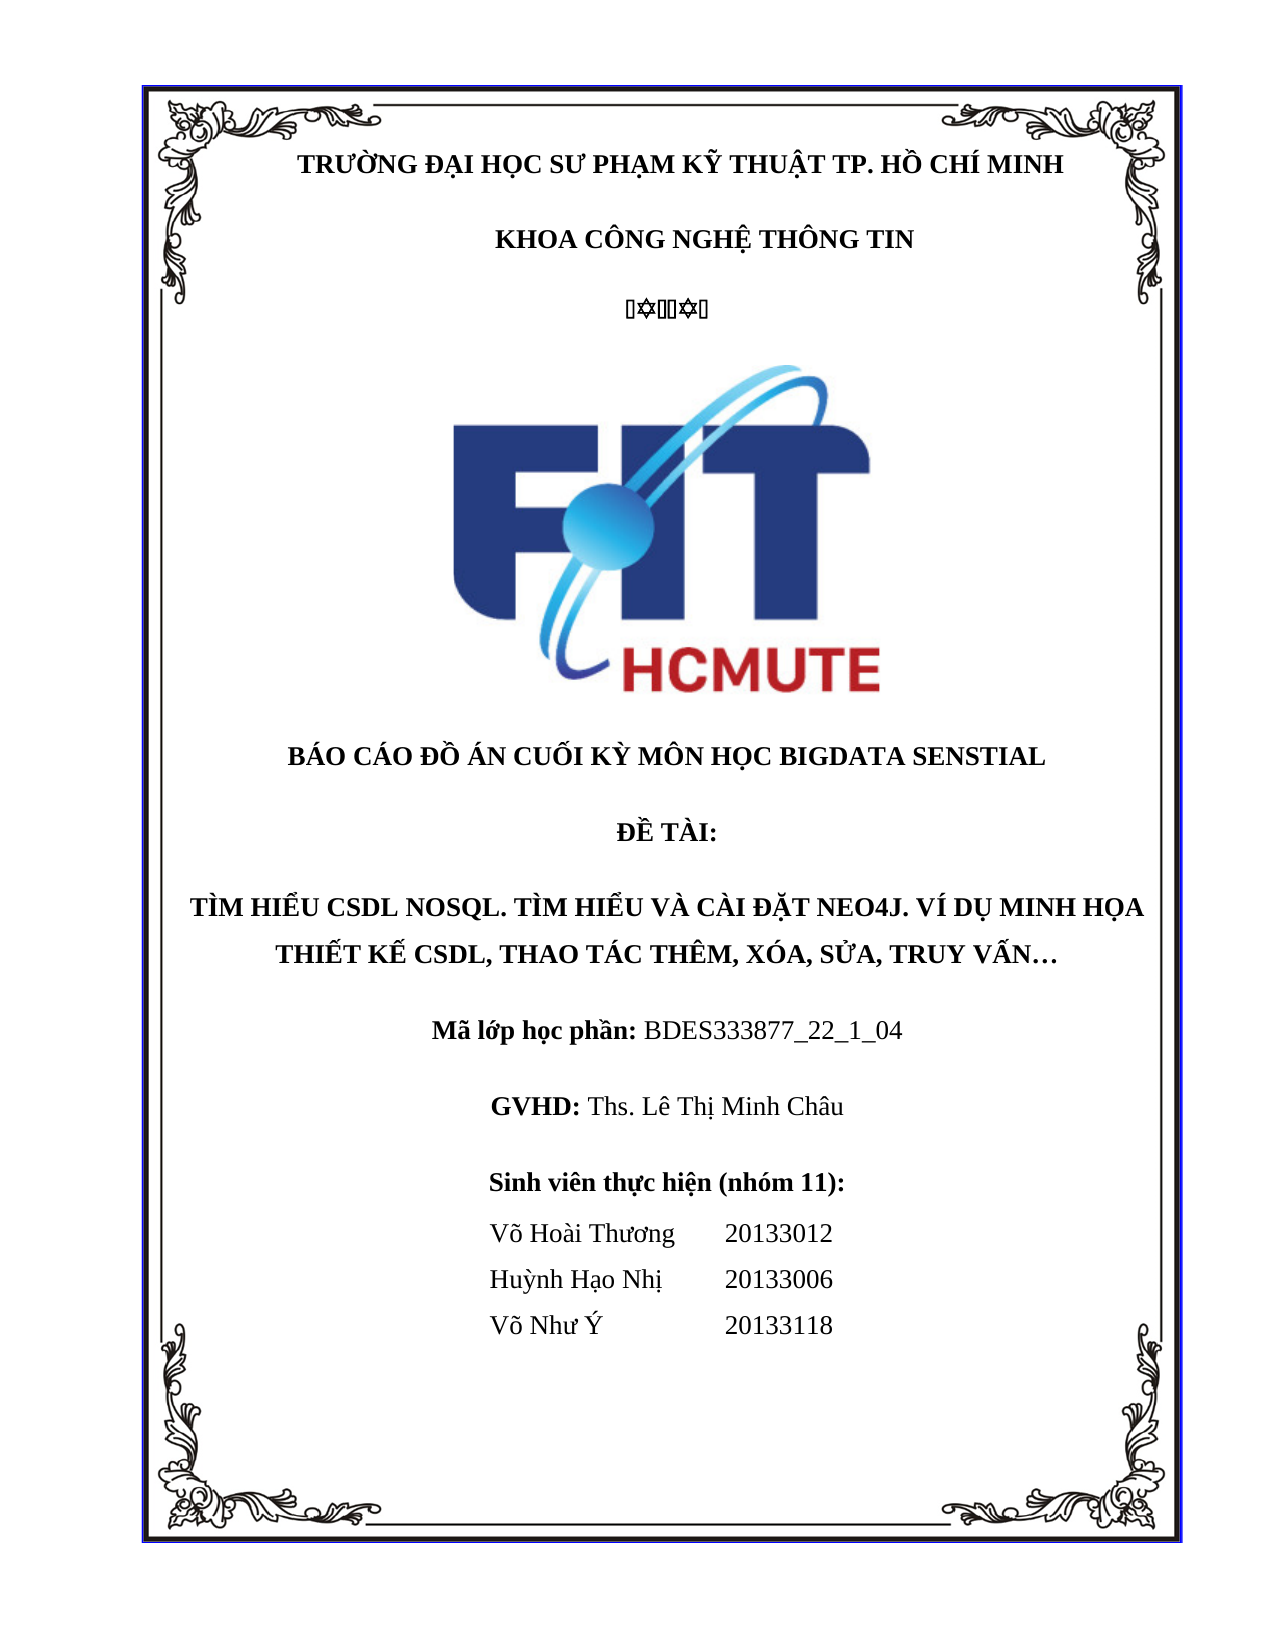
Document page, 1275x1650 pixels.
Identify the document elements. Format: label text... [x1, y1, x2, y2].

text Mã lớp học phần: BDES333877_22_1_04 [177, 1014, 1157, 1045]
table_header 20133012 [696, 1218, 844, 1263]
text Sinh viên thực hiện (nhóm 11): [177, 1166, 1157, 1197]
text TRƯỜNG ĐẠI HỌC SƯ PHẠM KỸ THUẬT TP. HỒ CHÍ MINH [177, 148, 1157, 179]
text TÌM HIỂU CSDL NOSQL. TÌM HIỂU VÀ CÀI ĐẶT NEO4J. VÍ DỤ MINH HỌA THIẾT KẾ CSDL, THAO TÁC THÊM, XÓA, SỬA, TRUY VẤN… [177, 891, 1157, 969]
table_cell Huỳnh Hạo Nhị [431, 1264, 696, 1309]
text ĐỀ TÀI: [177, 816, 1157, 847]
table_header Võ Hoài Thương [431, 1218, 696, 1263]
text KHOA CÔNG NGHỆ THÔNG TIN [252, 223, 1157, 255]
table_cell 20133118 [696, 1309, 844, 1355]
table_cell 20133006 [696, 1264, 844, 1309]
table_cell Võ Như Ý [431, 1309, 696, 1355]
picture [141, 85, 1183, 1543]
text BÁO CÁO ĐỒ ÁN CUỐI KỲ MÔN HỌC BIGDATA SENSTIAL [177, 740, 1157, 771]
text GVHD: Ths. Lê Thị Minh Châu [177, 1090, 1157, 1121]
